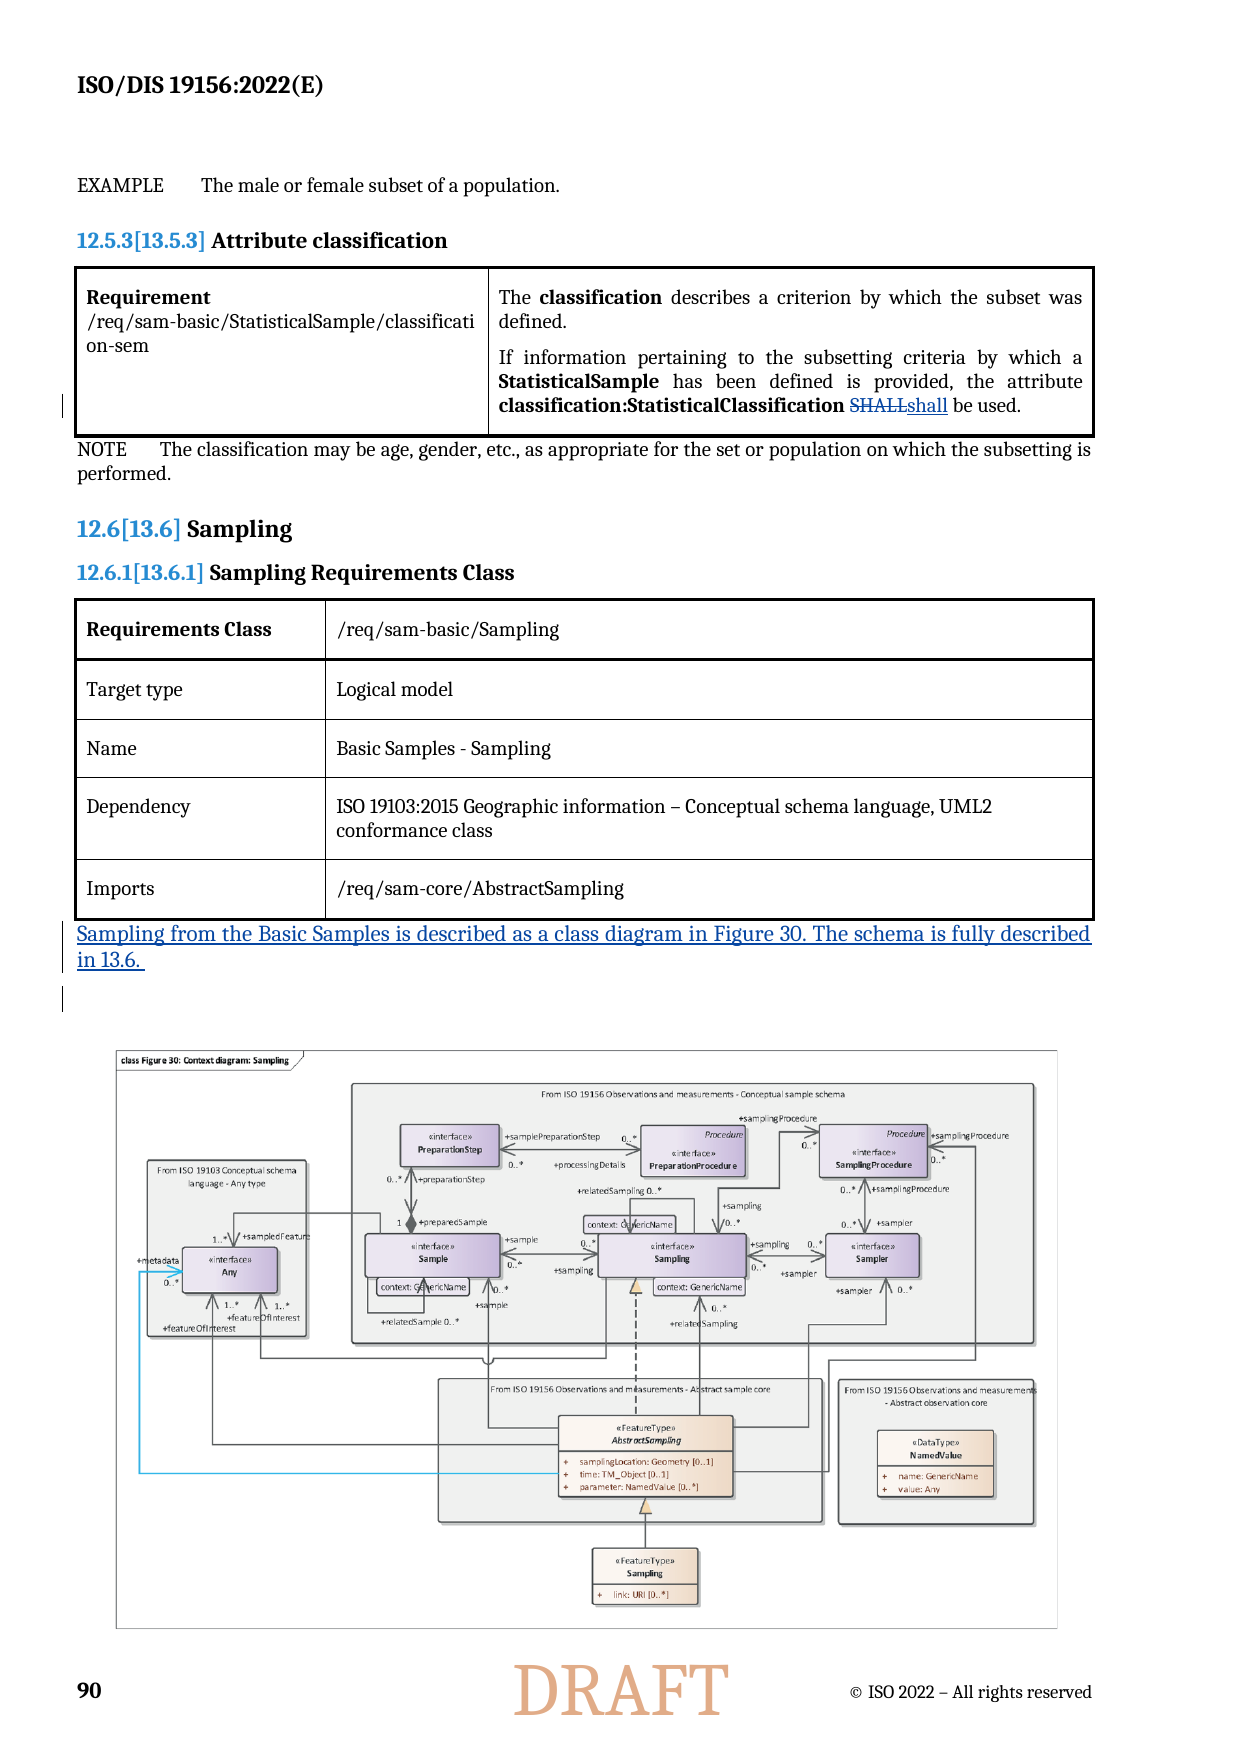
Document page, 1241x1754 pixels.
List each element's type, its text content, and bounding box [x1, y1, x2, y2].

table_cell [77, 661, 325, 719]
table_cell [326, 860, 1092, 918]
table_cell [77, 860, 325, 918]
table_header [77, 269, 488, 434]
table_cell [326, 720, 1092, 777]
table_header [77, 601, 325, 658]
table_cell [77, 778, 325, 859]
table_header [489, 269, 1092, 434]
subtitle Attribute classification [77, 229, 1092, 253]
subtitle Sampling Requirements Class [77, 561, 1092, 585]
text EXAMPLE The male or female subset of a population. [77, 174, 1092, 198]
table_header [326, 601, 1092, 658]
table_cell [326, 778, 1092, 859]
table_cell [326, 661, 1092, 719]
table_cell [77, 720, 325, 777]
picture [111, 1049, 1058, 1635]
subtitle Sampling [77, 517, 1092, 543]
text NOTE The classification may be age, gender, etc., as appropriate for the set or population on which the subsetting is performed. [77, 438, 1092, 485]
